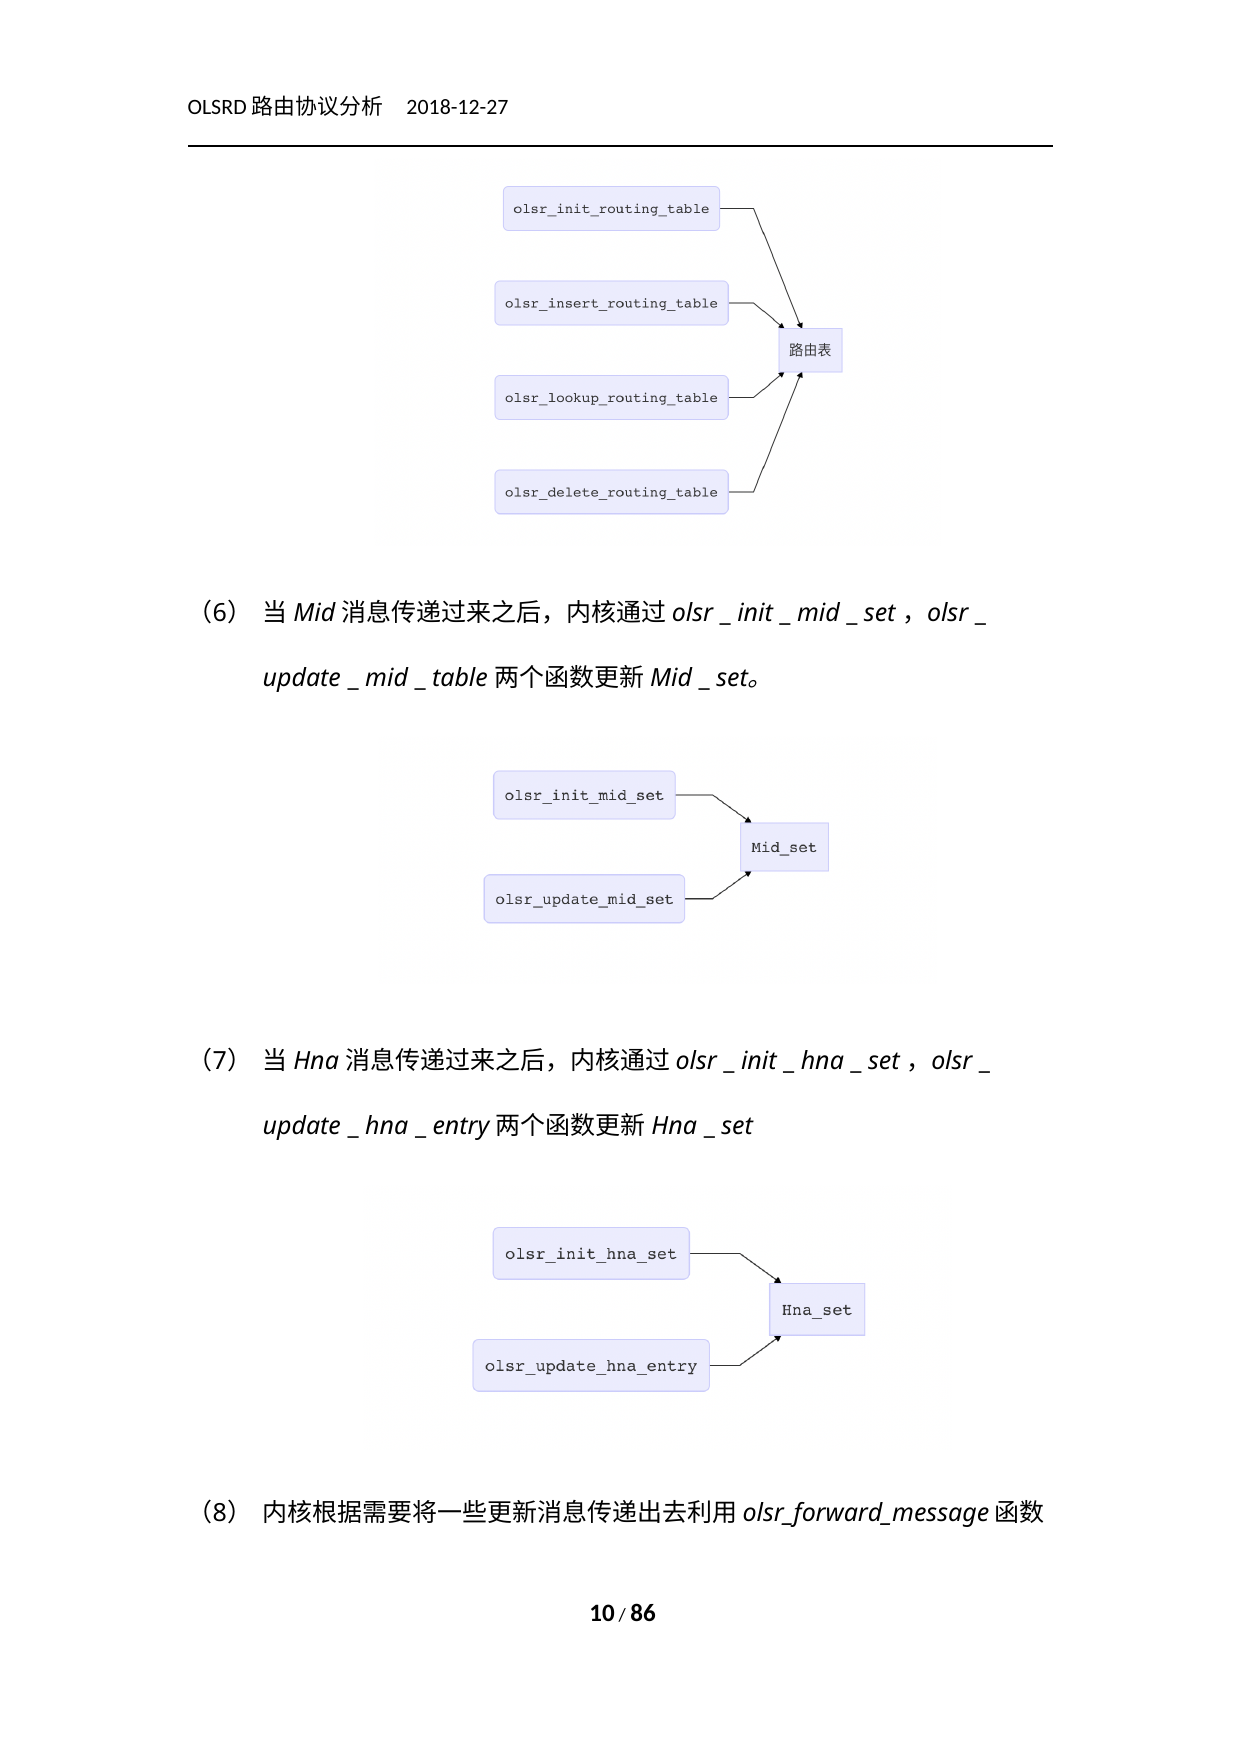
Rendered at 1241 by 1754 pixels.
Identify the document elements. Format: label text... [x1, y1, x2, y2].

picture [378, 736, 937, 984]
picture [363, 1185, 952, 1450]
list 内核根据需要将一些更新消息传递出去利用olsr_forward_message函数 [187, 1478, 1053, 1543]
list 当 Hna 消息传递过来之后，内核通过olsr _ init _ hna _ set ，olsr _ update _ hna _ entry 两个函数更新 Hna _ set [187, 1026, 1053, 1156]
list 当 Mid 消息传递过来之后，内核通过olsr _ init _ mid _ set ，olsr _ update _ mid _ table 两个函数更新 Mid _ set。 [187, 578, 1053, 708]
picture [374, 158, 941, 546]
